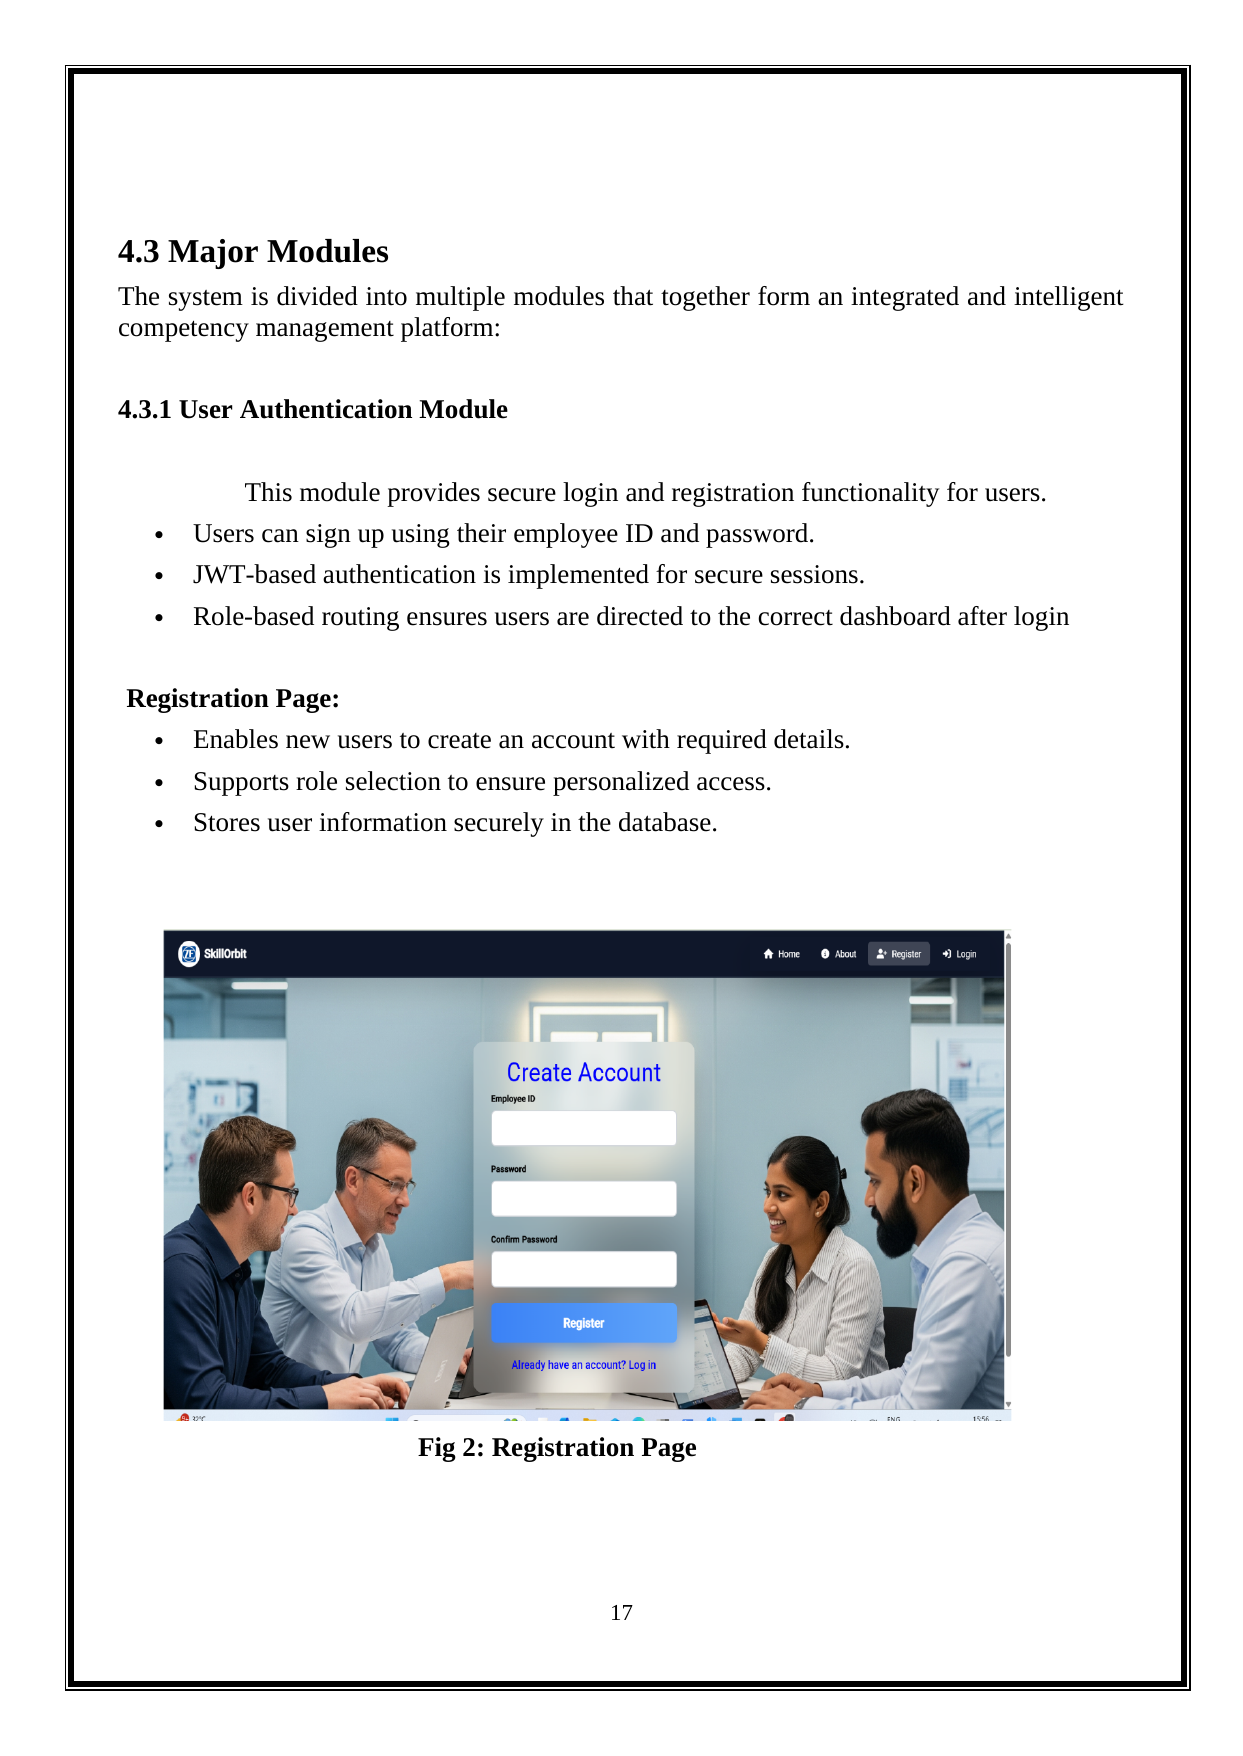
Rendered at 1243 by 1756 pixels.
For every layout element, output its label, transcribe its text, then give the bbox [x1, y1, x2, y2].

list Users can sign up using their employee ID and password. [155, 517, 1125, 548]
text Fig 2: Registration Page [126, 1431, 1125, 1462]
list Role-based routing ensures users are directed to the correct dashboard after login [155, 600, 1125, 631]
list Enables new users to create an account with required details. [155, 723, 1125, 754]
list Supports role selection to ensure personalized access. [155, 765, 1125, 796]
text Registration Page: [126, 682, 1125, 713]
list Stores user information securely in the database. [155, 806, 1125, 837]
text This module provides secure login and registration functionality for users. [207, 476, 1125, 507]
list JWT-based authentication is implemented for secure sessions. [155, 558, 1125, 589]
picture [163, 929, 1012, 1421]
text The system is divided into multiple modules that together form an integrated and intelligent competency management platform: [118, 280, 1125, 342]
text 4.3 Major Modules [118, 231, 1125, 270]
text 4.3.1 User Authentication Module [118, 393, 1125, 424]
